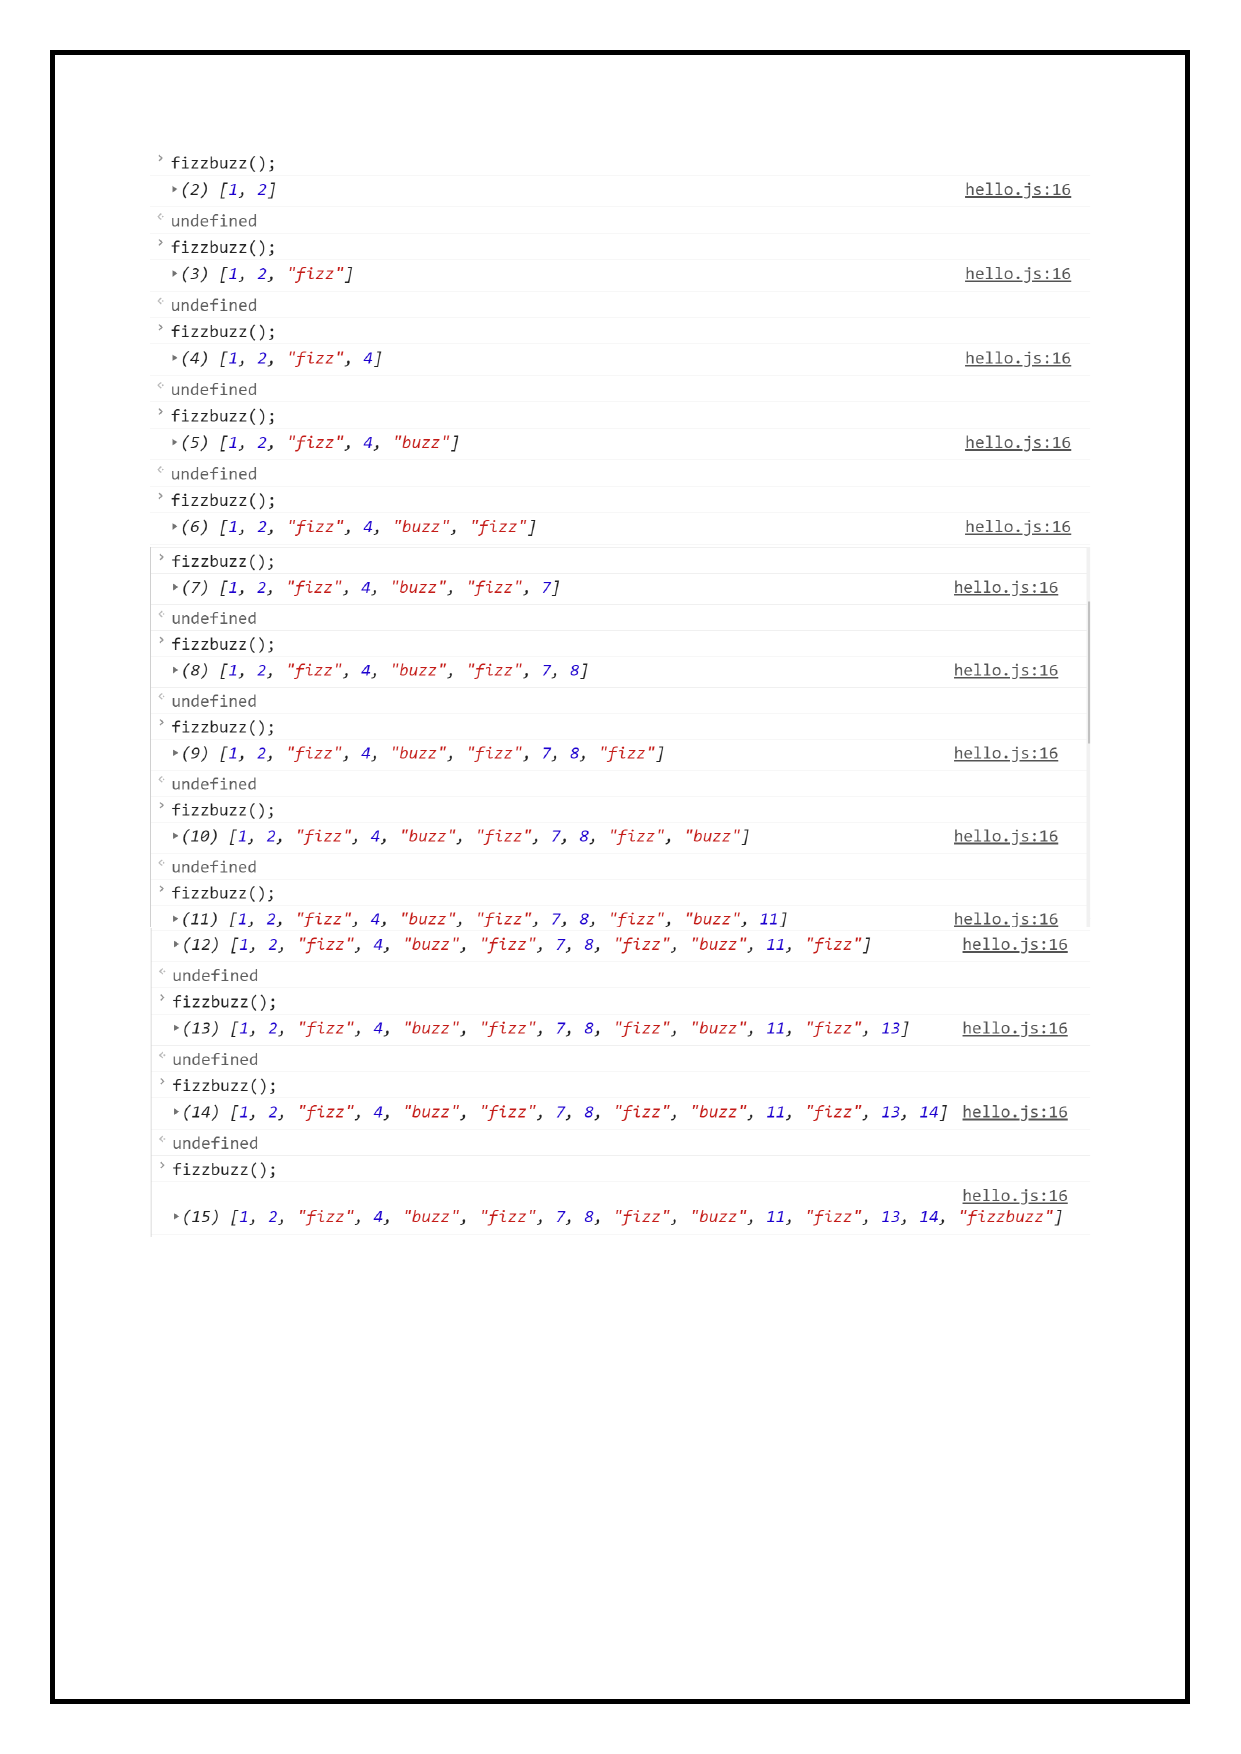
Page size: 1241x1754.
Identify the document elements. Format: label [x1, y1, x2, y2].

picture [150, 547, 1091, 927]
picture [150, 150, 1091, 546]
picture [150, 928, 1091, 1237]
